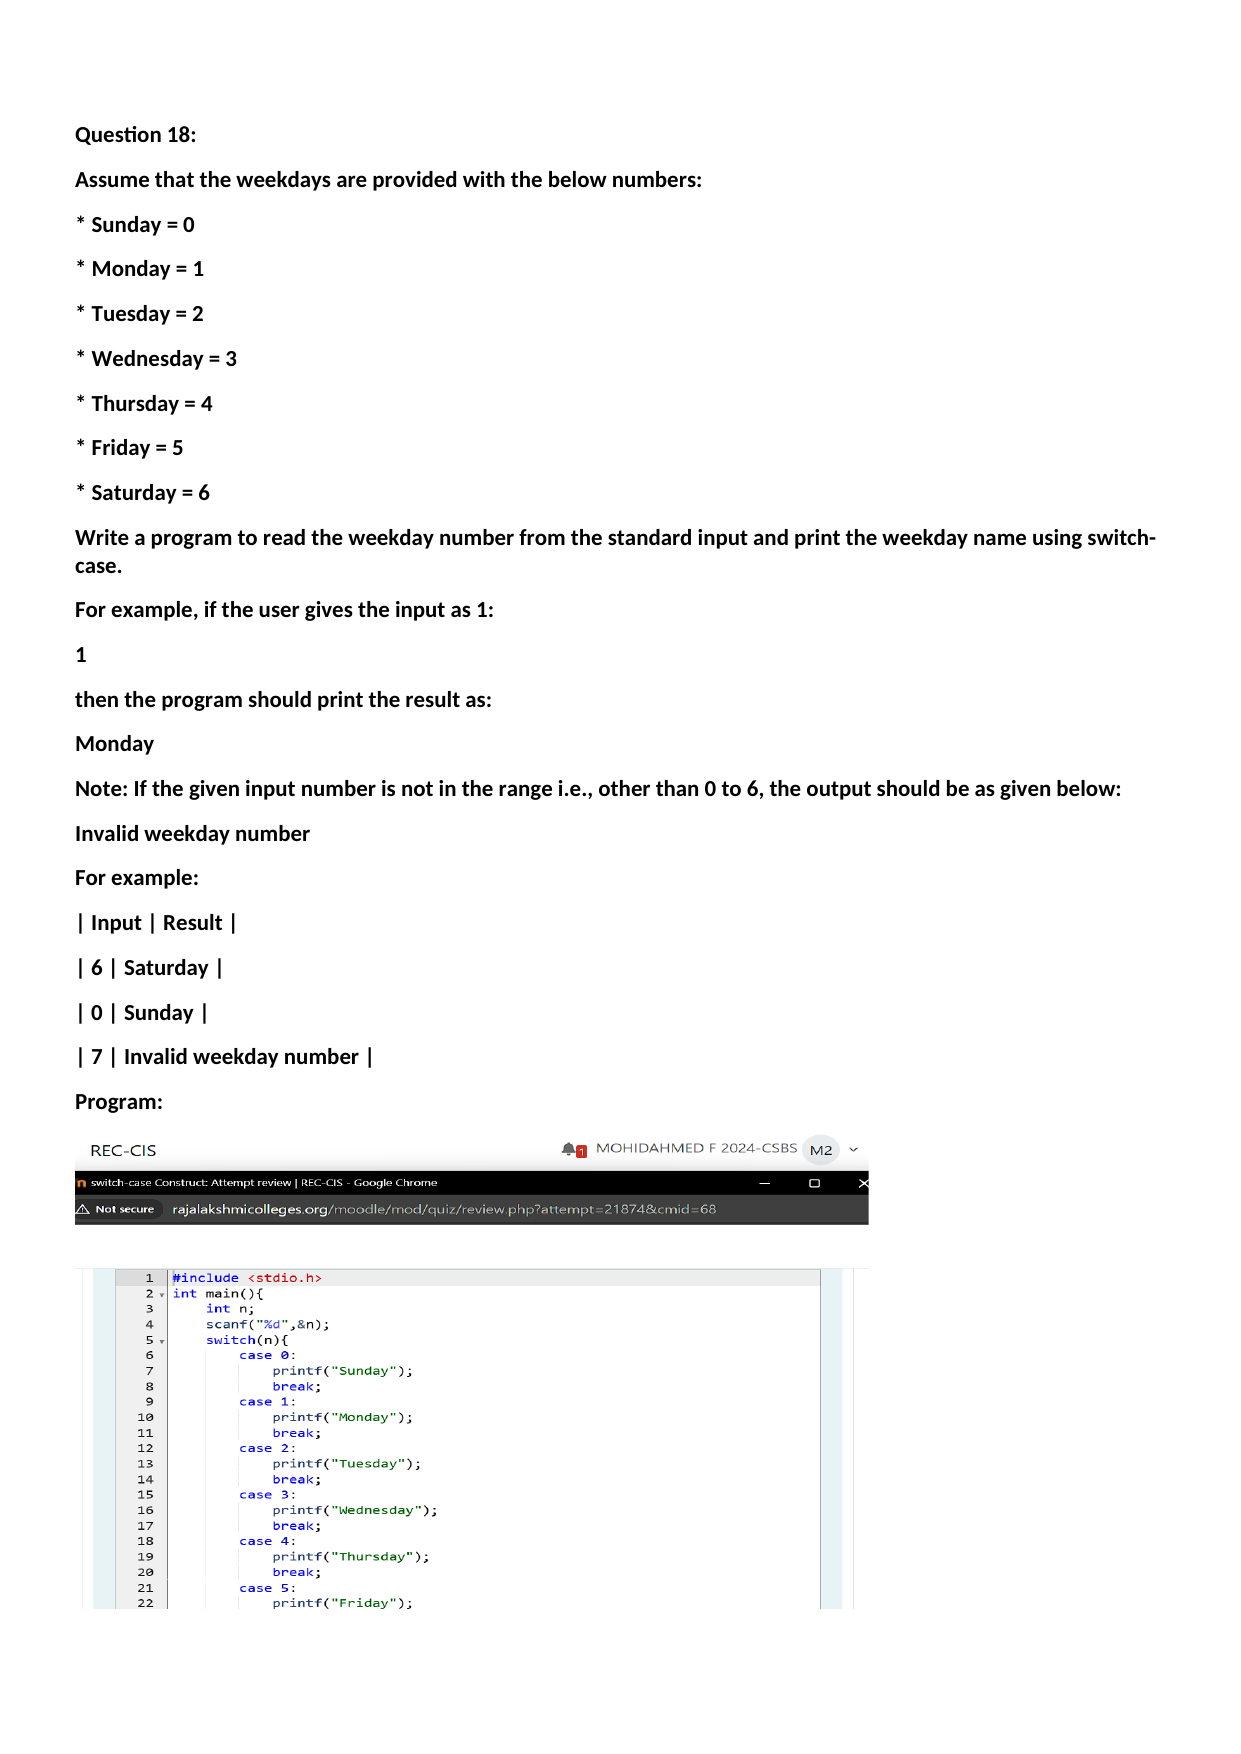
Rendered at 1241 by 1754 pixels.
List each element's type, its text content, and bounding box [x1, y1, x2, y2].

text Monday [75, 729, 1165, 757]
text * Tuesday = 2 [75, 299, 1165, 327]
text * Sunday = 0 [75, 210, 1165, 238]
text For example, if the user gives the input as 1: [75, 595, 1165, 623]
text * Friday = 5 [75, 433, 1165, 461]
text Question 18: [75, 121, 1165, 148]
text For example: [75, 863, 1165, 892]
text Note: If the given input number is not in the range i.e., other than 0 to 6, the output should be as given below: [75, 774, 1165, 802]
text * Monday = 1 [75, 254, 1165, 283]
text | 0 | Sunday | [75, 998, 1165, 1026]
text * Saturday = 6 [75, 478, 1165, 506]
text Invalid weekday number [75, 819, 1165, 847]
text then the program should print the result as: [75, 685, 1165, 713]
text | 6 | Saturday | [75, 953, 1165, 981]
text | Input | Result | [75, 908, 1165, 936]
text * Wednesday = 3 [75, 344, 1165, 372]
text Program: [75, 1087, 1165, 1115]
text 1 [75, 640, 1165, 668]
text Write a program to read the weekday number from the standard input and print the weekday name using switch-case. [75, 523, 1165, 579]
text * Thursday = 4 [75, 389, 1165, 417]
picture [75, 1131, 869, 1609]
text Assume that the weekdays are provided with the below numbers: [75, 165, 1165, 193]
text | 7 | Invalid weekday number | [75, 1042, 1165, 1070]
